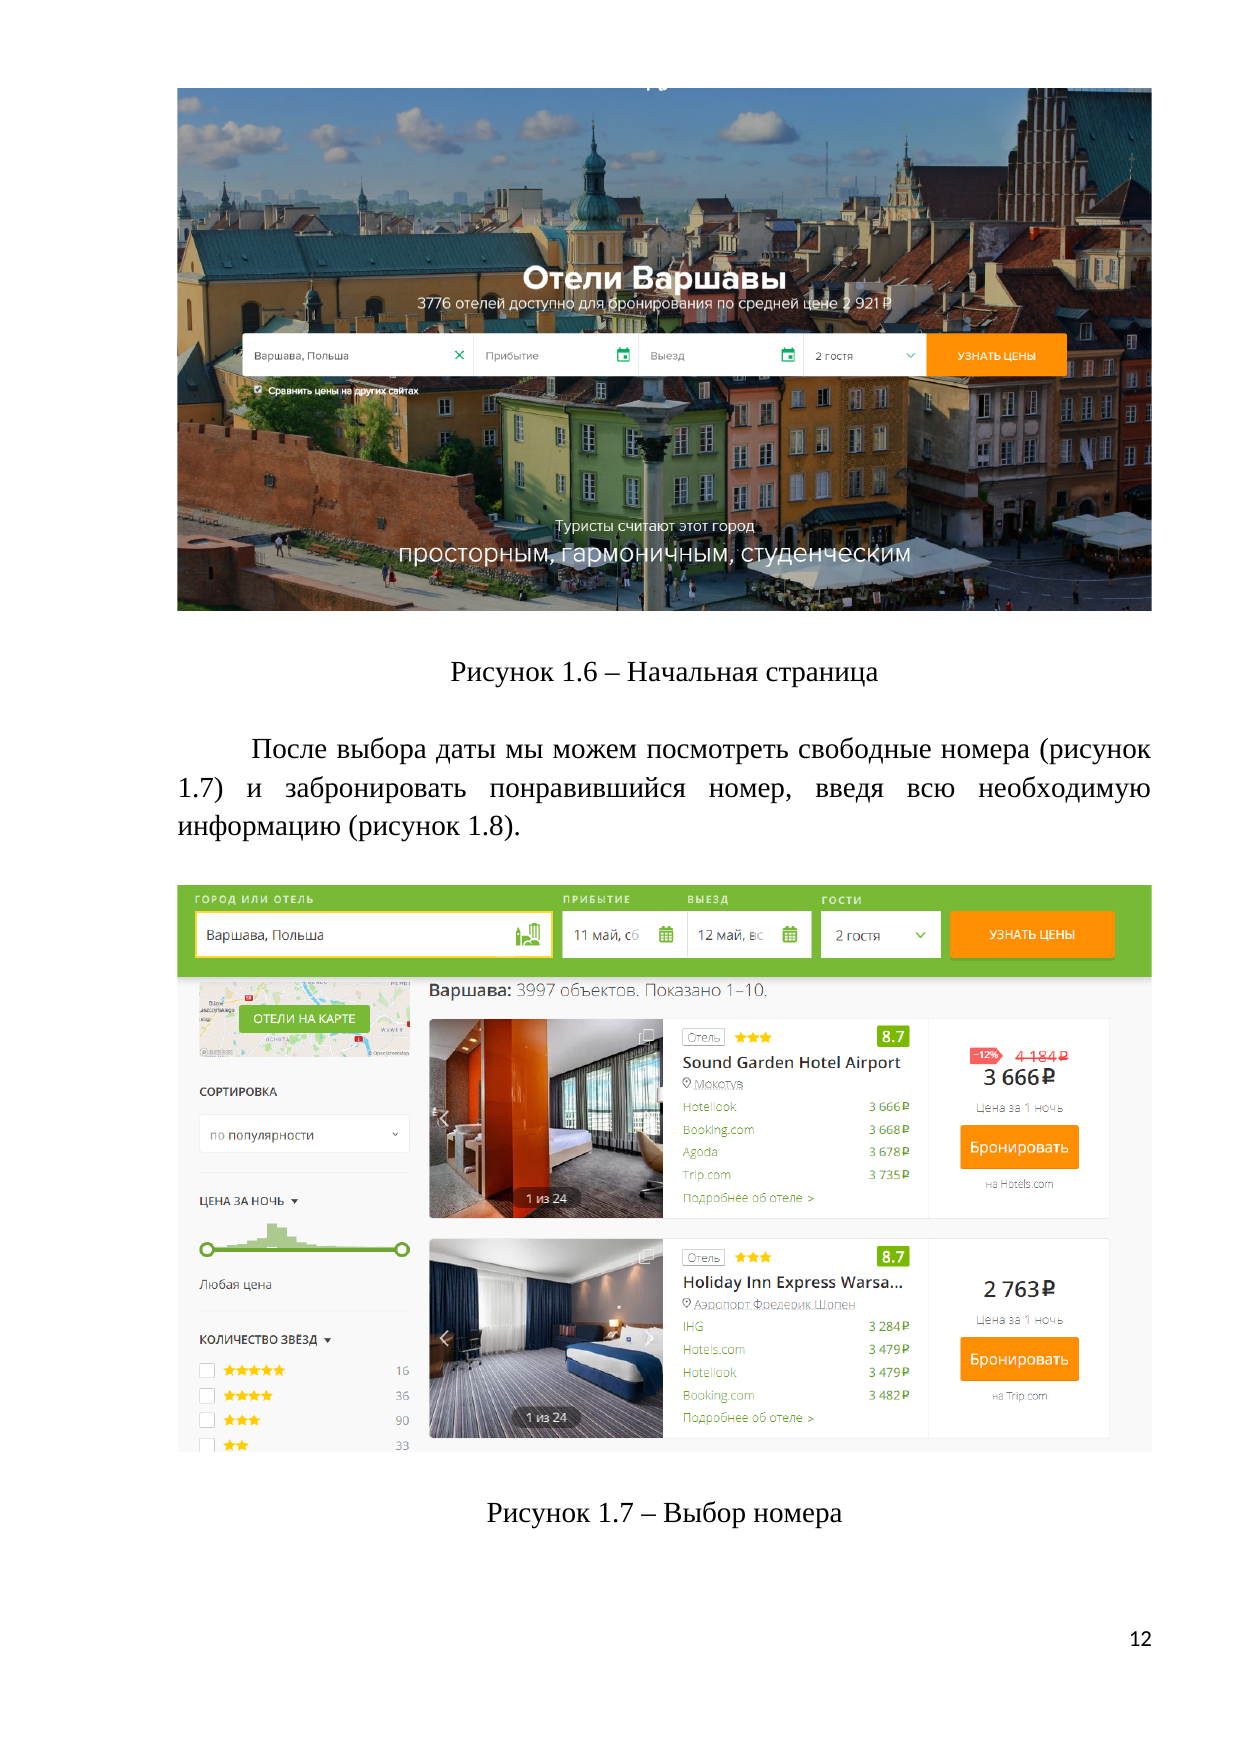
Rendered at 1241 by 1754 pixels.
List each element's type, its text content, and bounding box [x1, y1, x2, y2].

text Рисунок 1.7 – Выбор номера [177, 1495, 1152, 1528]
picture [177, 88, 1152, 611]
text Рисунок 1.6 – Начальная страница [177, 654, 1152, 688]
picture [177, 885, 1152, 1452]
text После выбора даты мы можем посмотреть свободные номера (рисунок 1.7) и забронировать понравившийся номер, введя всю необходимую информацию (рисунок 1.8). [177, 731, 1152, 842]
